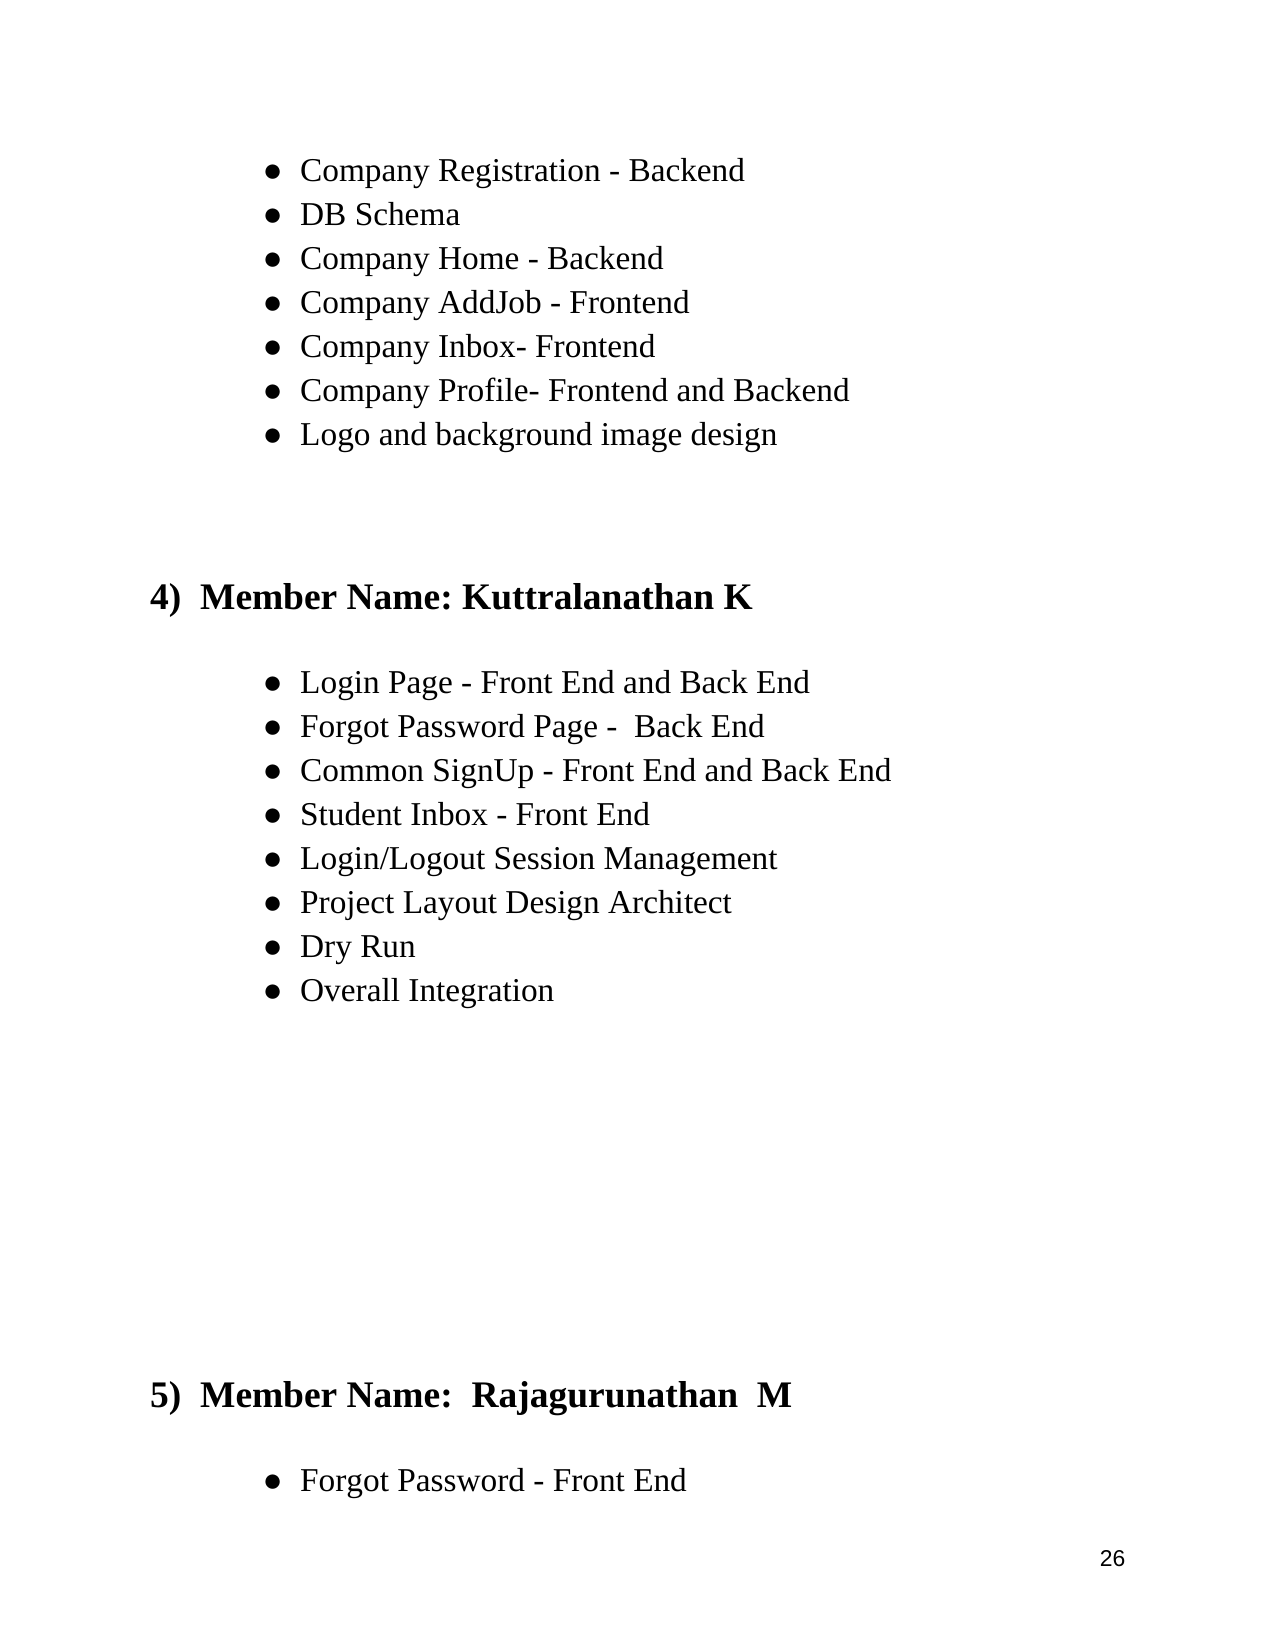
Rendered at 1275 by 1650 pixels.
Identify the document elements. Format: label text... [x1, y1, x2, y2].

list DB Schema [262, 194, 1125, 232]
list Company AddJob - Frontend [262, 282, 1125, 321]
list Forgot Password Page - Back End [262, 706, 1125, 744]
list Company Registration - Backend [262, 150, 1125, 188]
text 4) Member Name: Kuttralanathan K [150, 574, 1125, 617]
list Login/Logout Session Management [262, 838, 1125, 877]
list Company Profile- Frontend and Backend [262, 370, 1125, 409]
list Logo and background image design [262, 414, 1125, 453]
text 5) Member Name: Rajagurunathan M [150, 1373, 1125, 1416]
list Project Layout Design Architect [262, 882, 1125, 921]
list Company Inbox- Frontend [262, 326, 1125, 364]
list Student Inbox - Front End [262, 794, 1125, 833]
list Dry Run [262, 927, 1125, 965]
list Common SignUp - Front End and Back End [262, 750, 1125, 789]
list Login Page - Front End and Back End [262, 662, 1125, 701]
list Company Home - Backend [262, 238, 1125, 276]
list Forgot Password - Front End [262, 1461, 1125, 1499]
list Overall Integration [262, 971, 1125, 1009]
